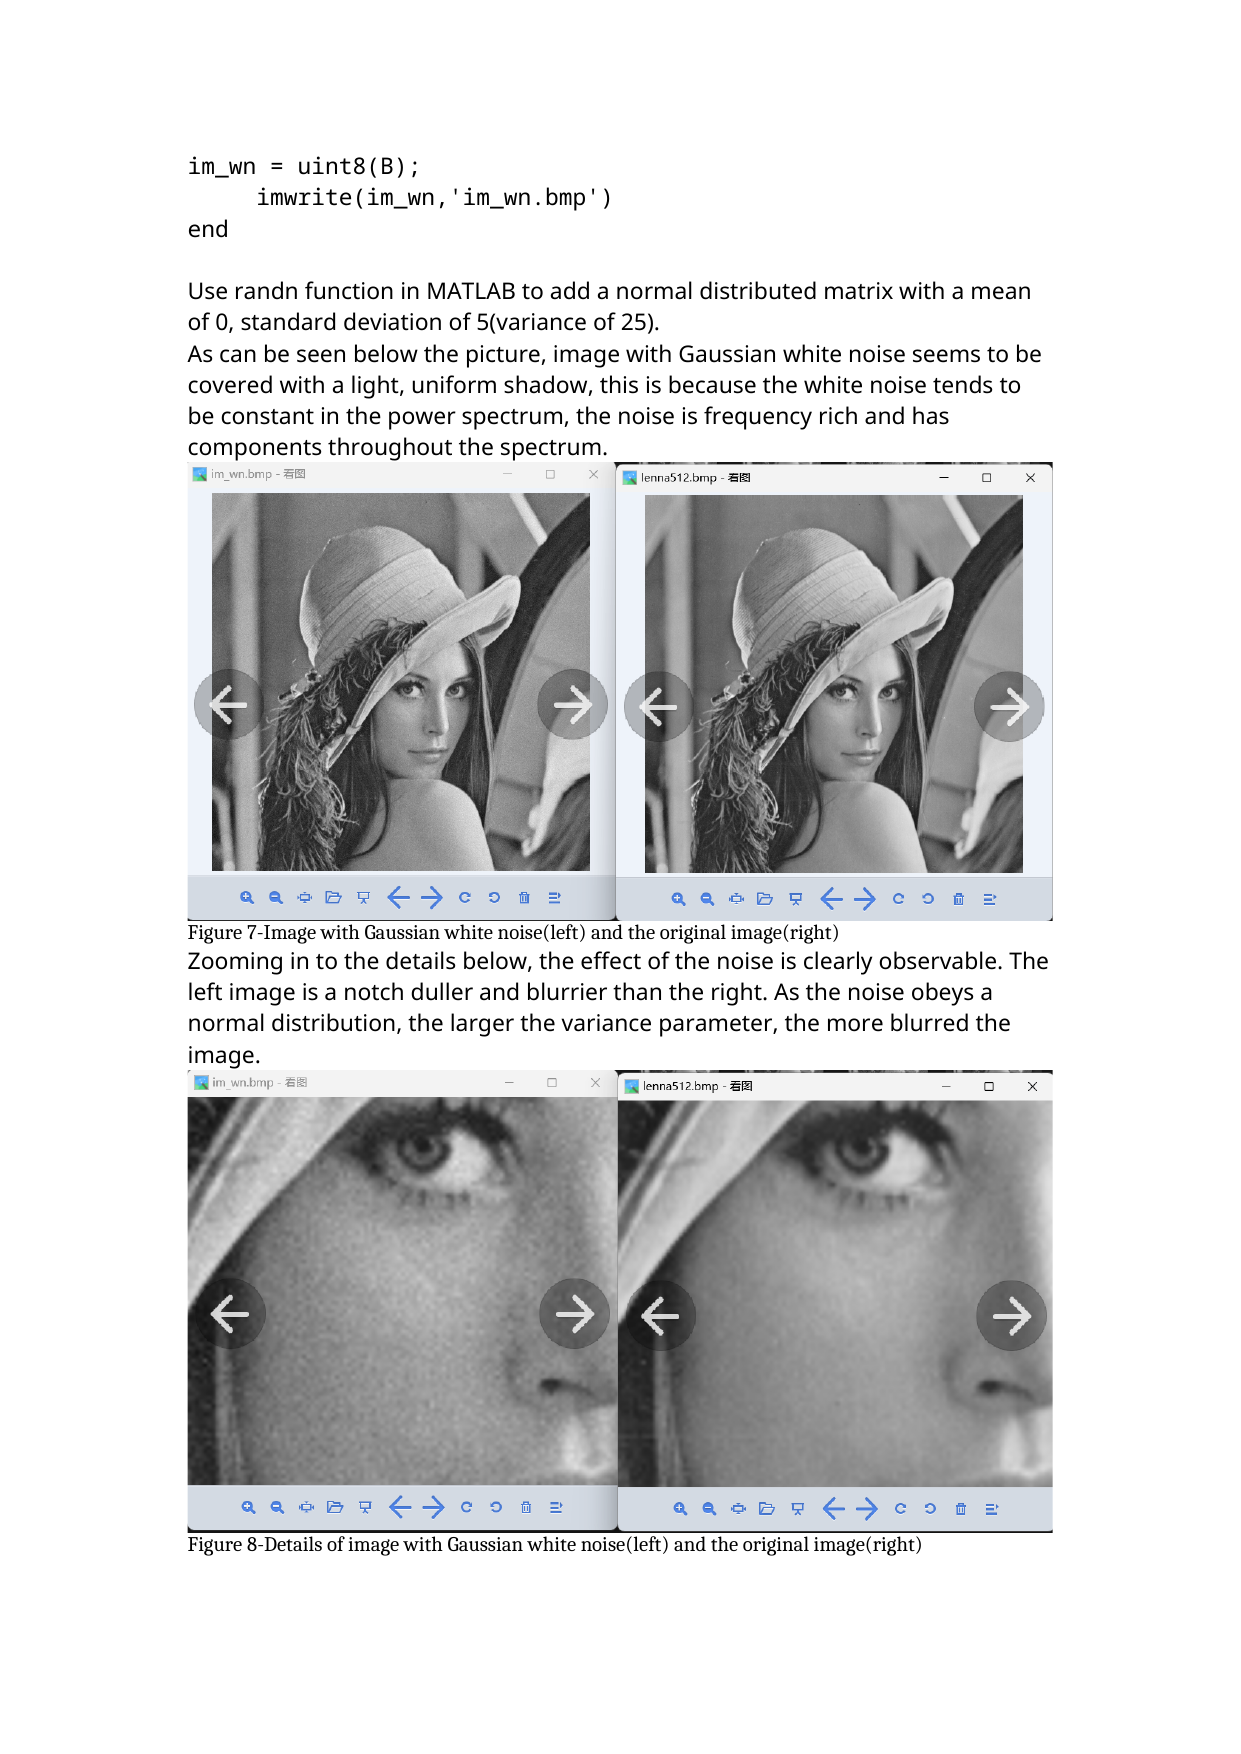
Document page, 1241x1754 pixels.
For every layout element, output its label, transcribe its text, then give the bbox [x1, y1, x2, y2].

text Zooming in to the details below, the effect of the noise is clearly observable. The left image is a notch duller and blurrier than the right. As the noise obeys a normal distribution, the larger the variance parameter, the more blurred the image. [187, 945, 1053, 1070]
text Figure 8-Details of image with Gaussian white noise(left) and the original image(right) [187, 1533, 1053, 1556]
text im_wn = uint8(B); [187, 150, 1053, 181]
text end [187, 212, 1053, 244]
picture [187, 1070, 1053, 1533]
picture [187, 462, 1053, 921]
text Use randn function in MATLAB to add a normal distributed matrix with a mean of 0, standard deviation of 5(variance of 25). [187, 275, 1053, 337]
text As can be seen below the picture, image with Gaussian white noise seems to be covered with a light, uniform shadow, this is because the white noise tends to be constant in the power spectrum, the noise is frequency rich and has components throughout the spectrum. [187, 337, 1053, 462]
text Figure 7-Image with Gaussian white noise(left) and the original image(right) [187, 921, 1053, 945]
text imwrite(im_wn,'im_wn.bmp') [187, 181, 1053, 212]
